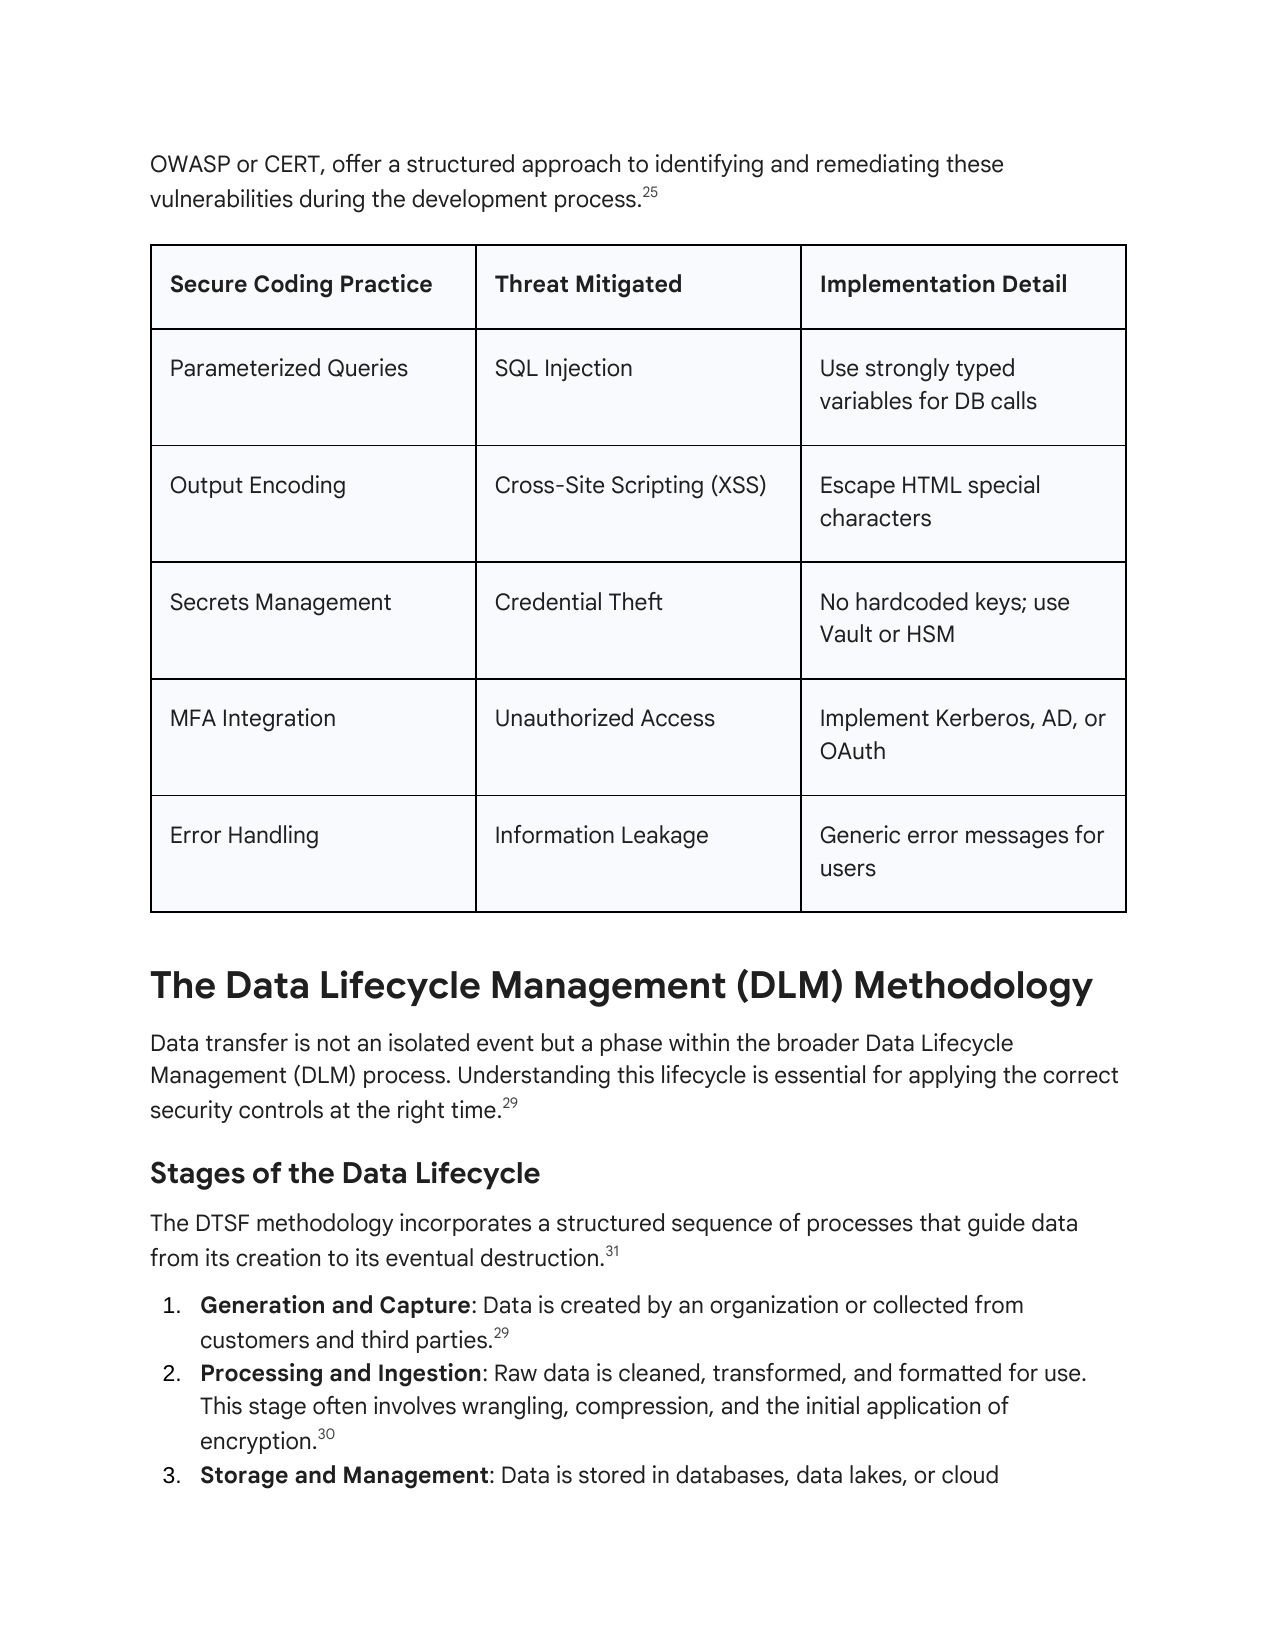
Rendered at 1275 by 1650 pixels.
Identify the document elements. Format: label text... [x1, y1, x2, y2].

table_cell Credential Theft [477, 563, 800, 678]
table_cell Parameterized Queries [152, 330, 475, 444]
list Generation and Capture: Data is created by an organization or collected from customers and third parties.29 [162, 1291, 1125, 1355]
table_cell Implement Kerberos, AD, or OAuth [802, 680, 1125, 794]
table_cell Escape HTML special characters [802, 446, 1125, 561]
table_cell Secrets Management [152, 563, 475, 678]
list Processing and Ingestion: Raw data is cleaned, transformed, and formatted for use. This stage often involves wrangling, compression, and the initial application of encryption.30 [162, 1360, 1125, 1457]
table_cell MFA Integration [152, 680, 475, 794]
table_header Threat Mitigated [477, 246, 800, 328]
table_cell Use strongly typed variables for DB calls [802, 330, 1125, 444]
subtitle Stages of the Data Lifecycle [150, 1155, 1125, 1192]
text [150, 150, 1125, 214]
table_header Implementation Detail [802, 246, 1125, 328]
table_cell Information Leakage [477, 796, 800, 911]
table_header Secure Coding Practice [152, 246, 475, 328]
table_cell No hardcoded keys; use Vault or HSM [802, 563, 1125, 678]
table_cell Output Encoding [152, 446, 475, 561]
text Data transfer is not an isolated event but a phase within the broader Data Lifecycle Management (DLM) process. Understanding this lifecycle is essential for applying the correct security controls at the right time.29 [150, 1029, 1125, 1126]
table_cell Cross-Site Scripting (XSS) [477, 446, 800, 561]
table_cell SQL Injection [477, 330, 800, 444]
table_cell Error Handling [152, 796, 475, 911]
text The DTSF methodology incorporates a structured sequence of processes that guide data from its creation to its eventual destruction.31 [150, 1209, 1125, 1274]
table_cell Unauthorized Access [477, 680, 800, 794]
subtitle The Data Lifecycle Management (DLM) Methodology [150, 963, 1125, 1010]
table_cell Generic error messages for users [802, 796, 1125, 911]
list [162, 1461, 1125, 1490]
